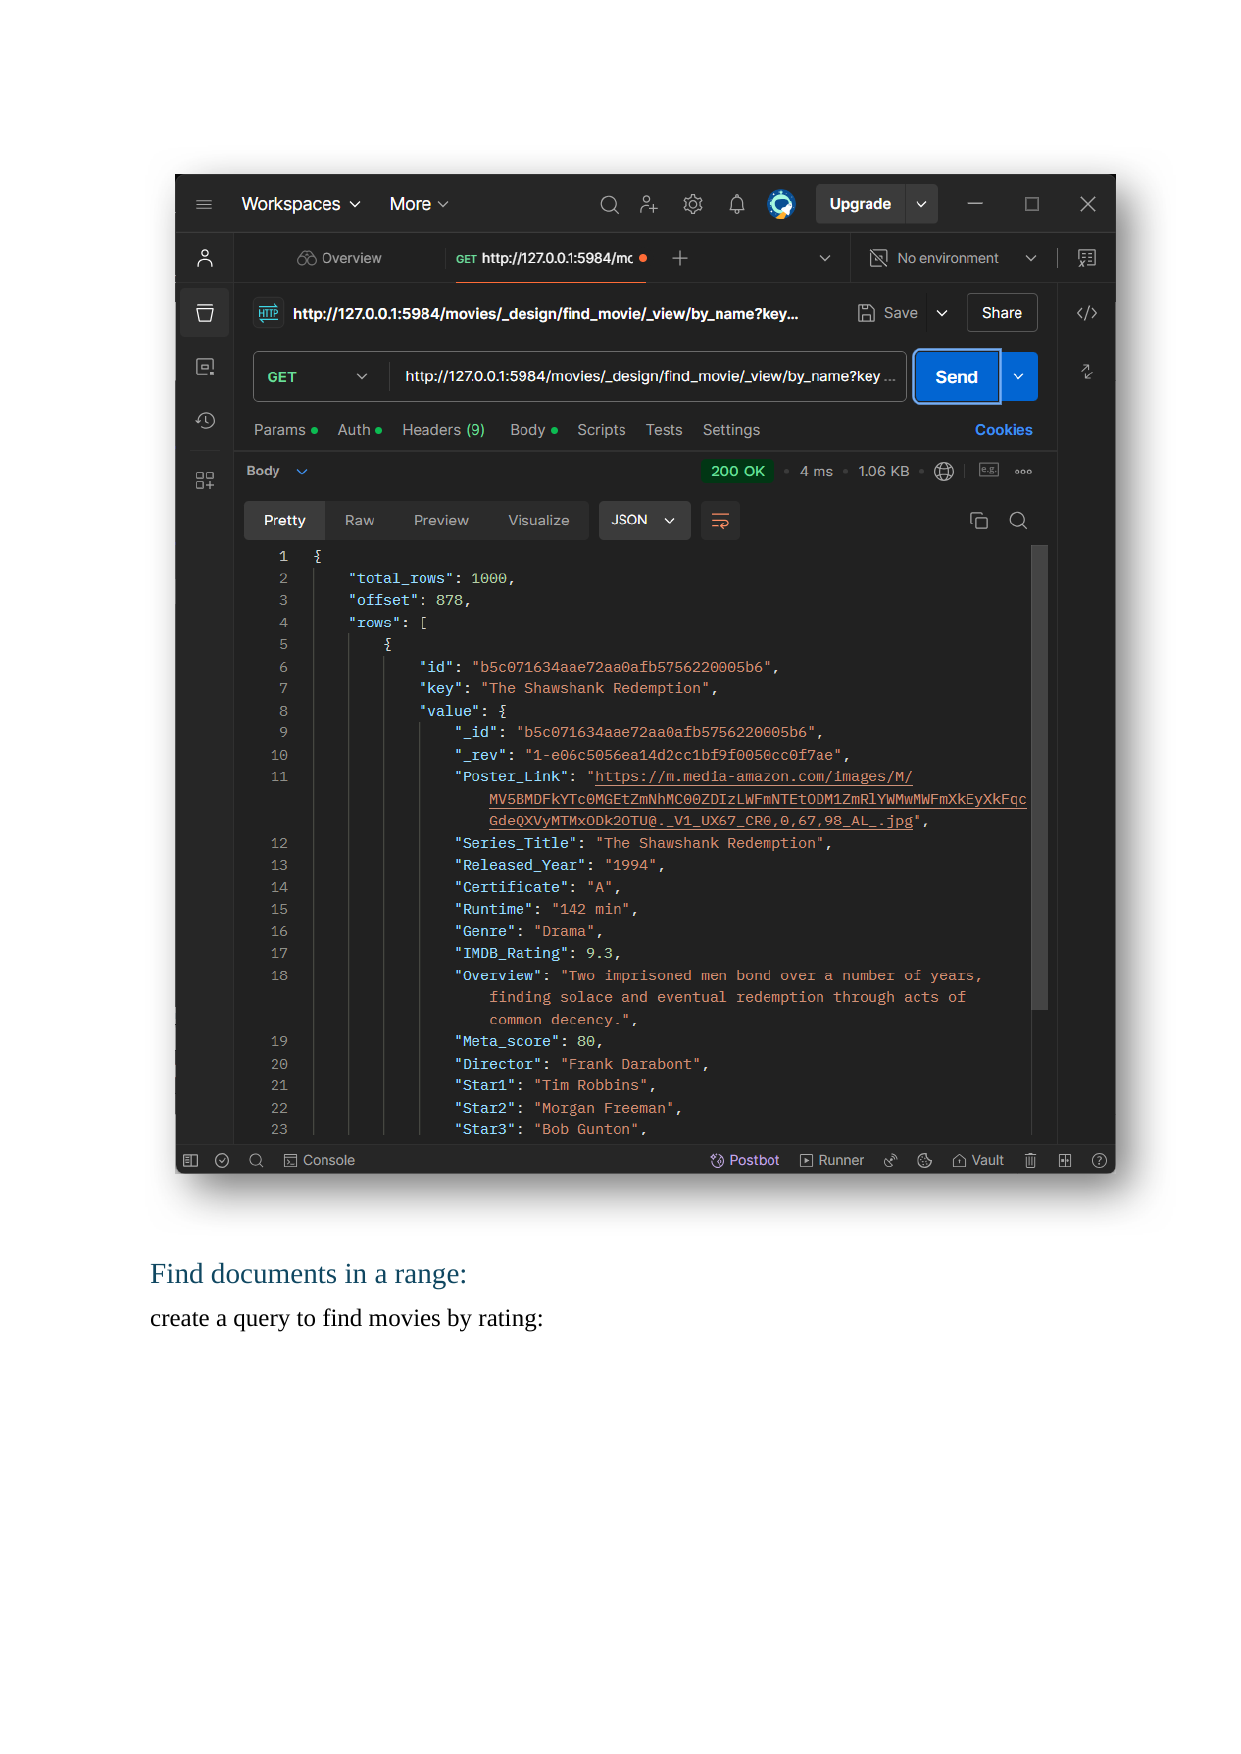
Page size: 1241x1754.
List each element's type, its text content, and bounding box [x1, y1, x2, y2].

subtitle Find documents in a range: [150, 1256, 1090, 1290]
picture [175, 174, 1116, 1174]
text create a query to find movies by rating: [150, 1303, 1090, 1332]
